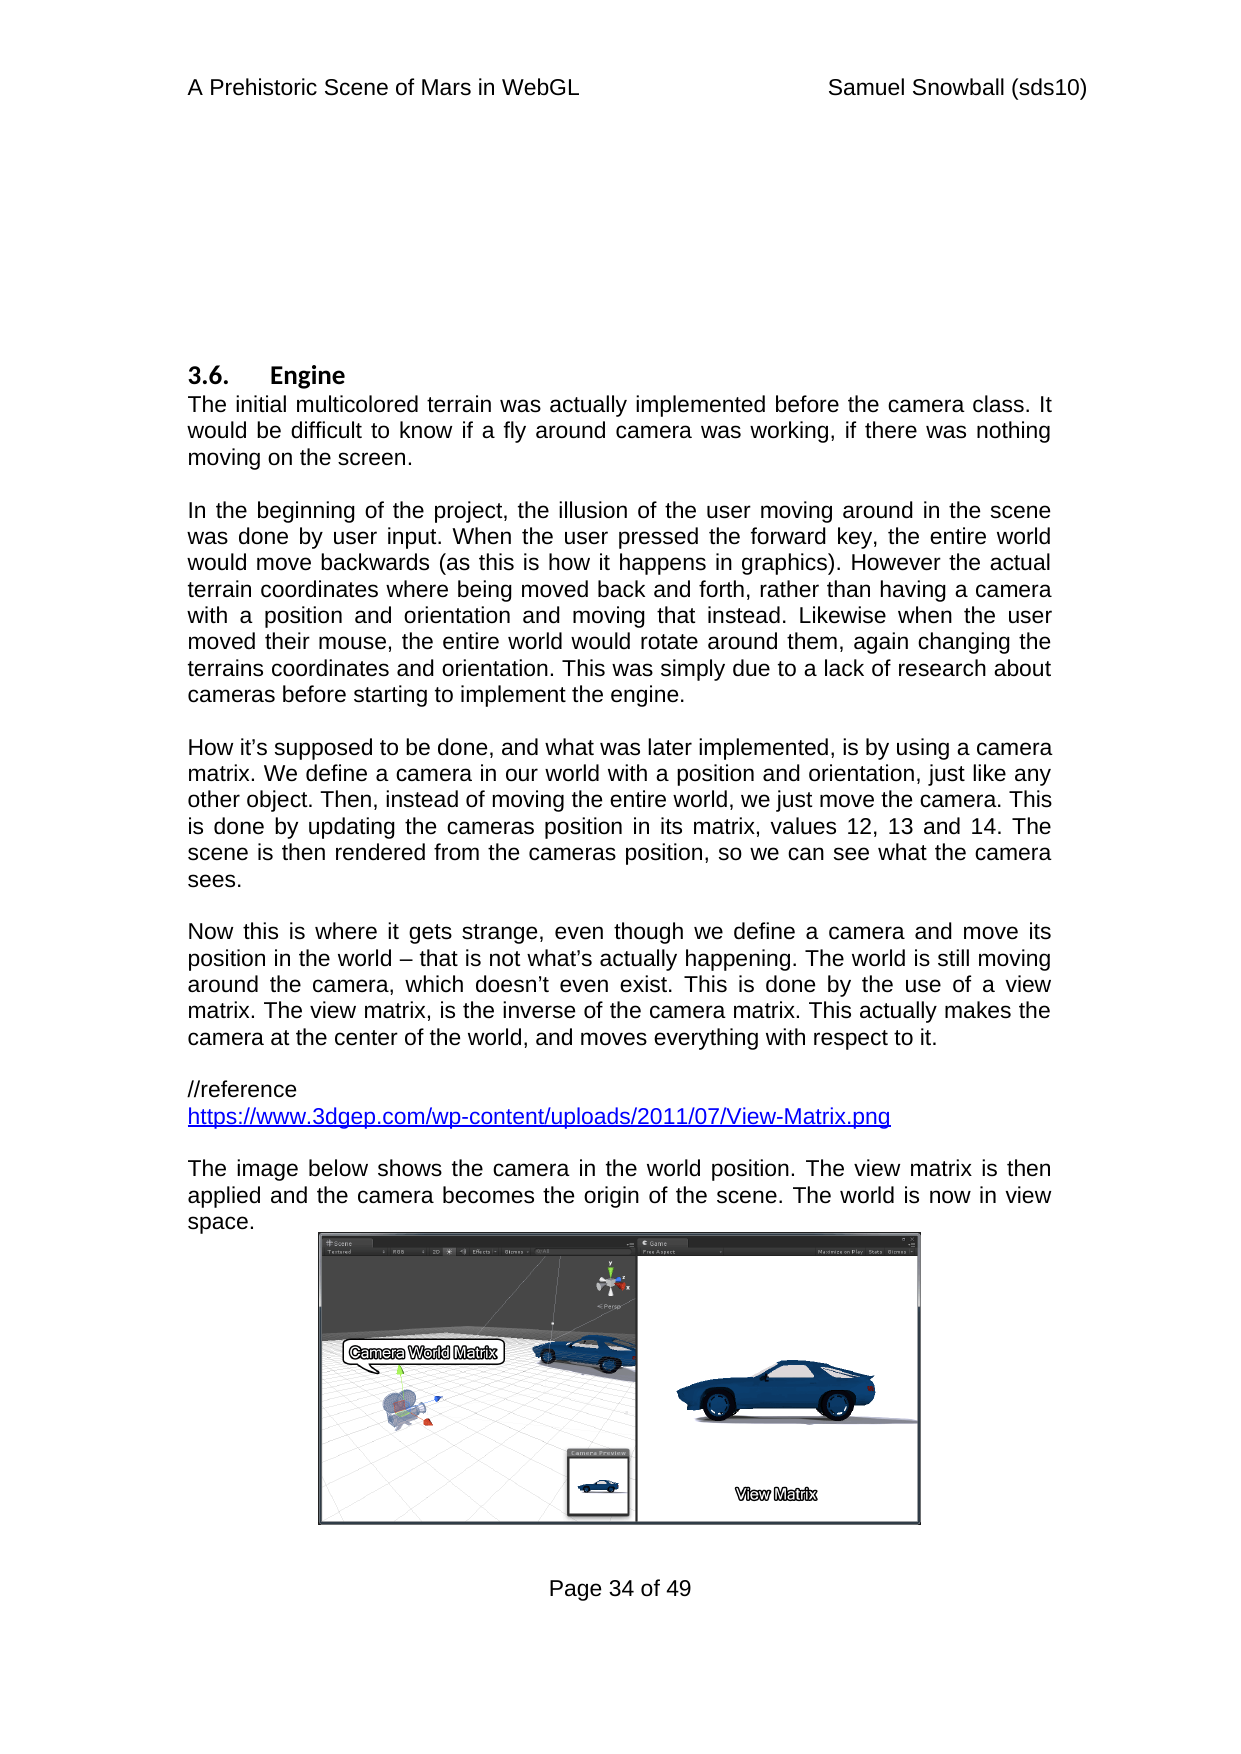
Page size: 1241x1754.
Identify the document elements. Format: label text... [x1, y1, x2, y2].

text The initial multicolored terrain was actually implemented before the camera class. It would be difficult to know if a fly around camera was working, if there was nothing moving on the screen. [187, 391, 1053, 470]
text Now this is where it gets strange, even though we define a camera and move its position in the world – that is not what’s actually happening. The world is still moving around the camera, which doesn’t even exist. This is done by the use of a view matrix. The view matrix, is the inverse of the camera matrix. This actually makes the camera at the center of the world, and moves everything with respect to it. [187, 918, 1053, 1050]
text In the beginning of the project, the illusion of the user moving around in the scene was done by user input. When the user pressed the forward key, the entire world would move backwards (as this is how it happens in graphics). However the actual terrain coordinates where being moved back and forth, rather than having a camera with a position and orientation and moving that instead. Likewise when the user moved their mouse, the entire world would rotate around them, again changing the terrains coordinates and orientation. This was simply due to a lack of research about cameras before starting to implement the engine. [187, 497, 1053, 707]
subtitle Engine [187, 358, 1053, 391]
text How it’s supposed to be done, and what was later implemented, is by using a camera matrix. We define a camera in our world with a position and orientation, just like any other object. Then, instead of moving the entire world, we just move the camera. This is done by updating the cameras position in its matrix, values 12, 13 and 14. The scene is then rendered from the cameras position, so we can see what the camera sees. [187, 734, 1053, 892]
text The image below shows the camera in the world position. The view matrix is then applied and the camera becomes the origin of the scene. The world is now in view space. [187, 1155, 1053, 1234]
text https://www.3dgep.com/wp-content/uploads/2011/07/View-Matrix.png [187, 1103, 1053, 1129]
picture [318, 1234, 921, 1525]
text //reference [187, 1076, 1053, 1103]
